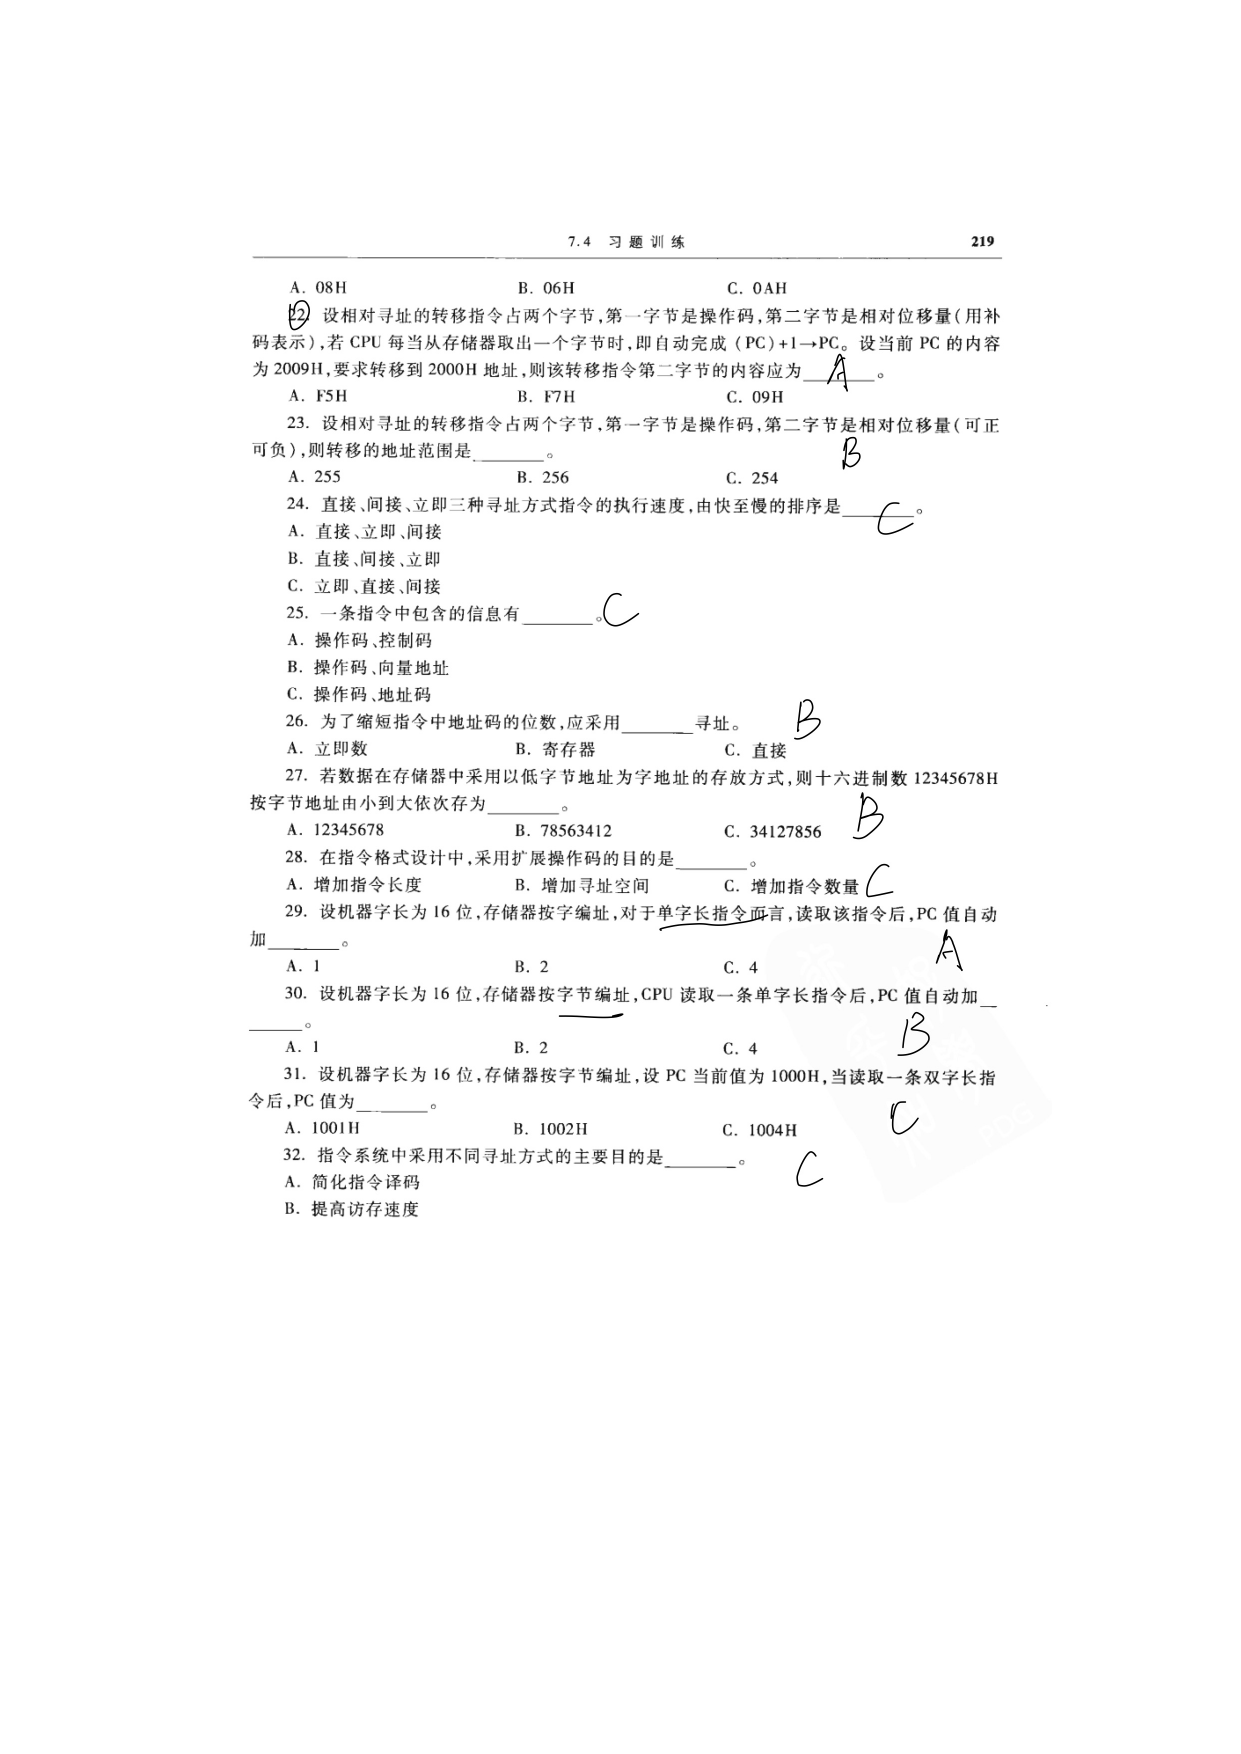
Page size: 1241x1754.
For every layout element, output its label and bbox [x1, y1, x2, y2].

picture [187, 162, 1052, 1333]
